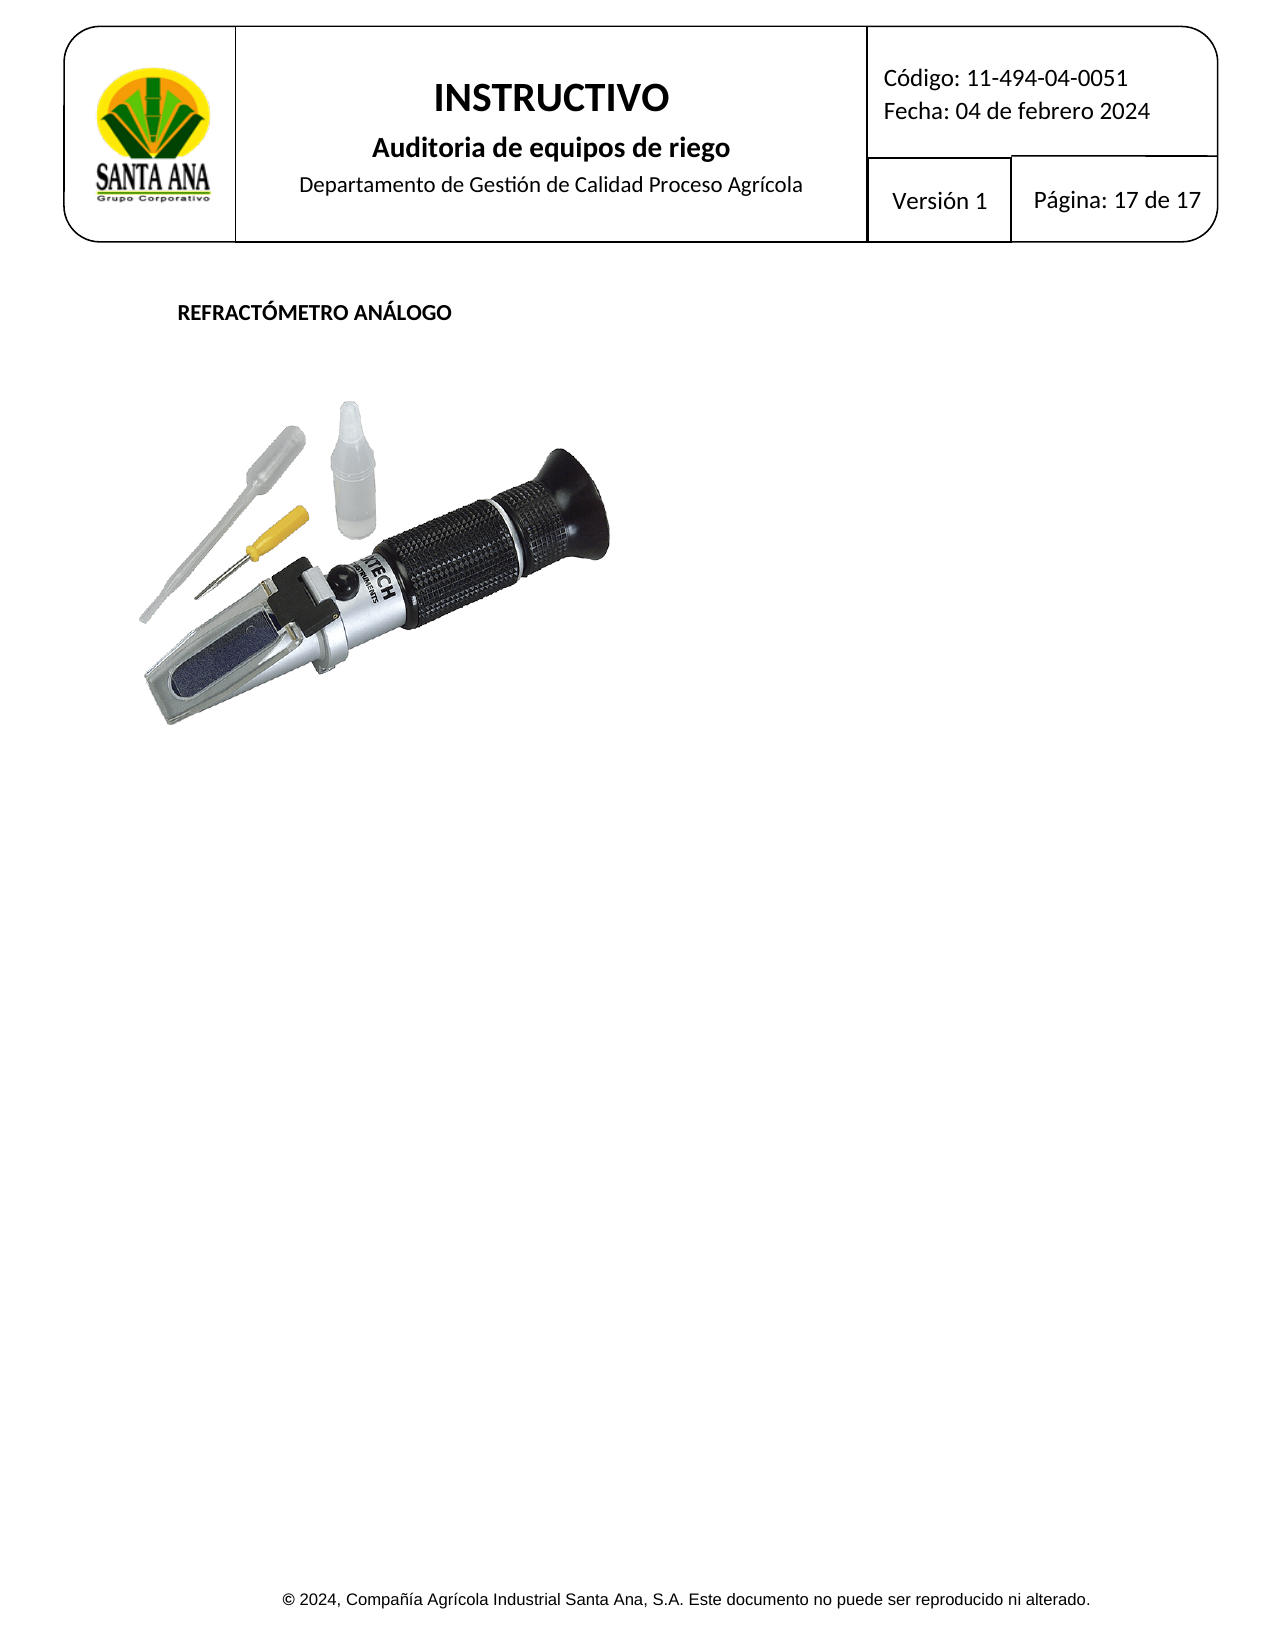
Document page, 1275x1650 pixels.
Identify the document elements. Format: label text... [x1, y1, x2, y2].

picture [134, 392, 613, 731]
text REFRACTÓMETRO ANÁLOGO [177, 298, 1196, 326]
picture [87, 62, 218, 207]
